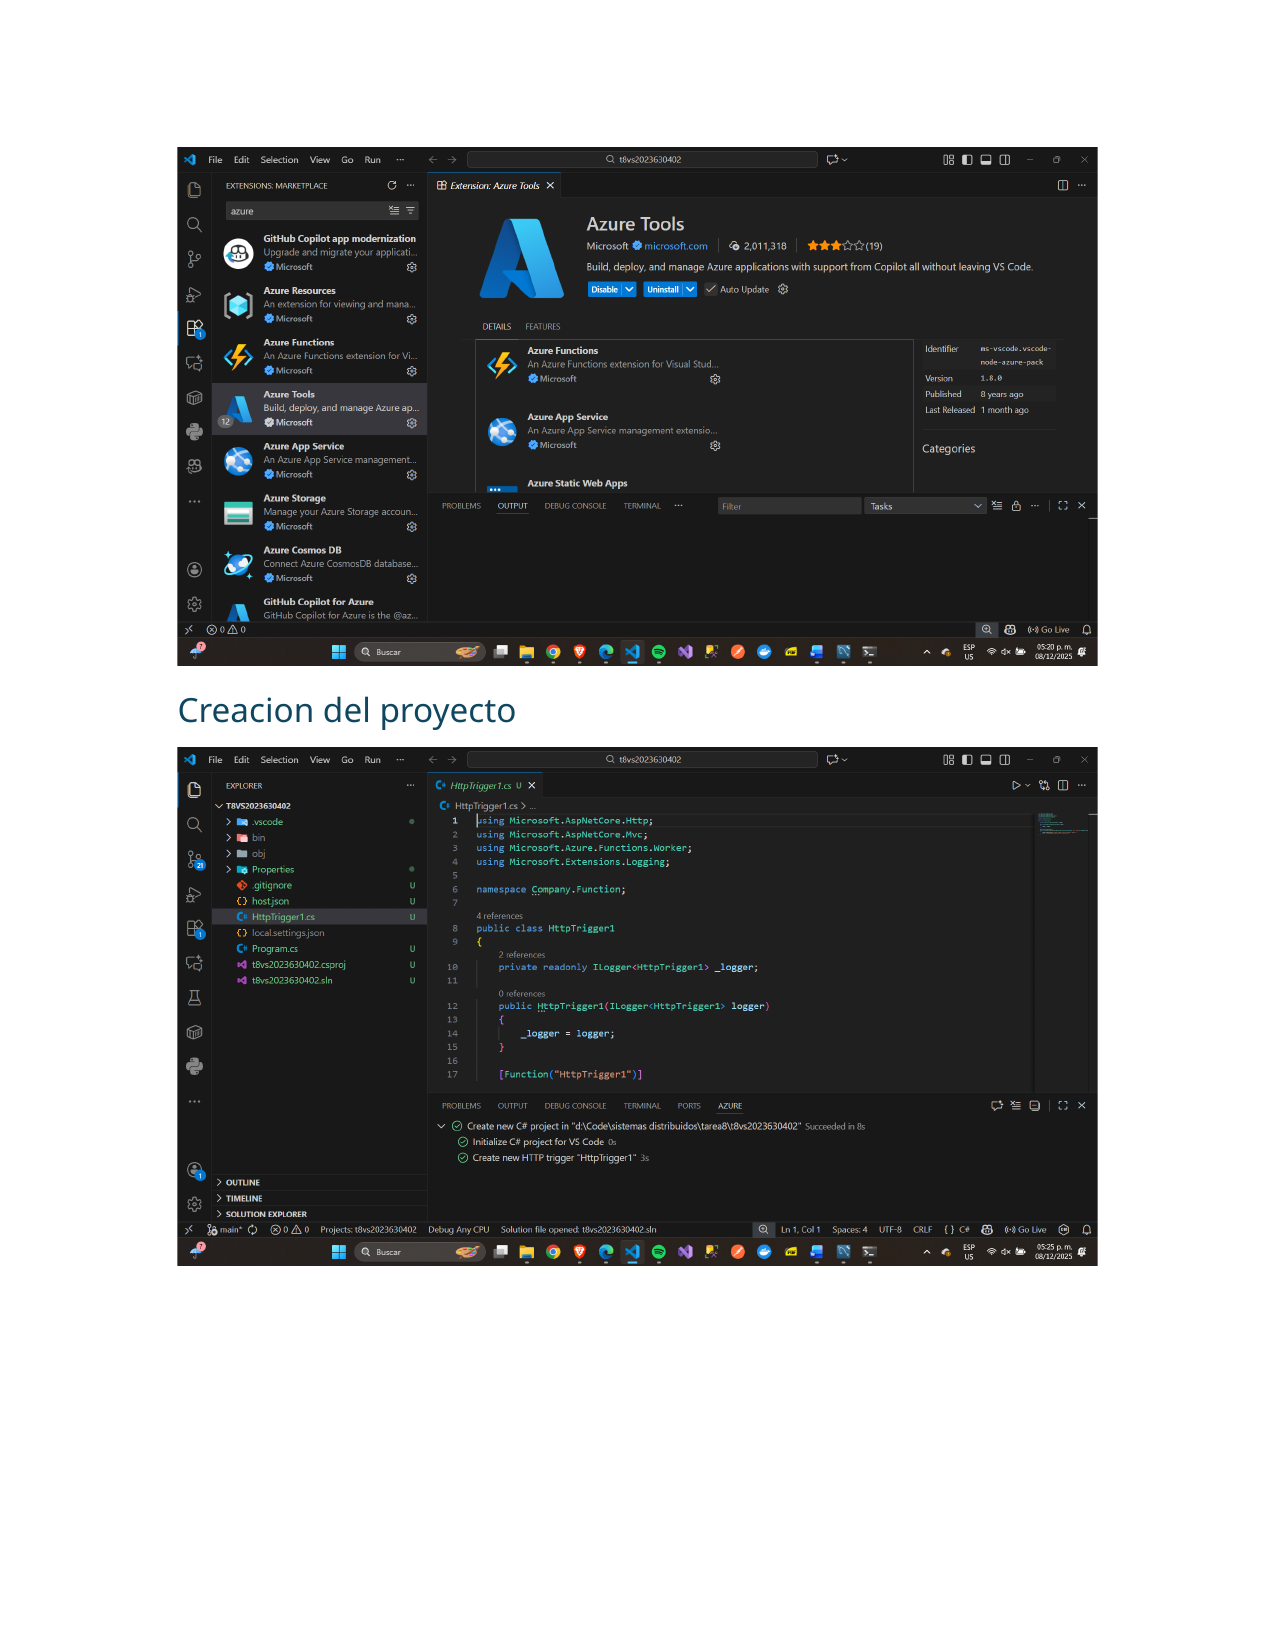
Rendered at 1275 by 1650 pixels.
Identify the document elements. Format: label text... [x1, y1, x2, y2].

picture [177, 747, 1098, 1266]
subtitle Creacion del proyecto [177, 687, 1098, 733]
picture [177, 147, 1098, 666]
